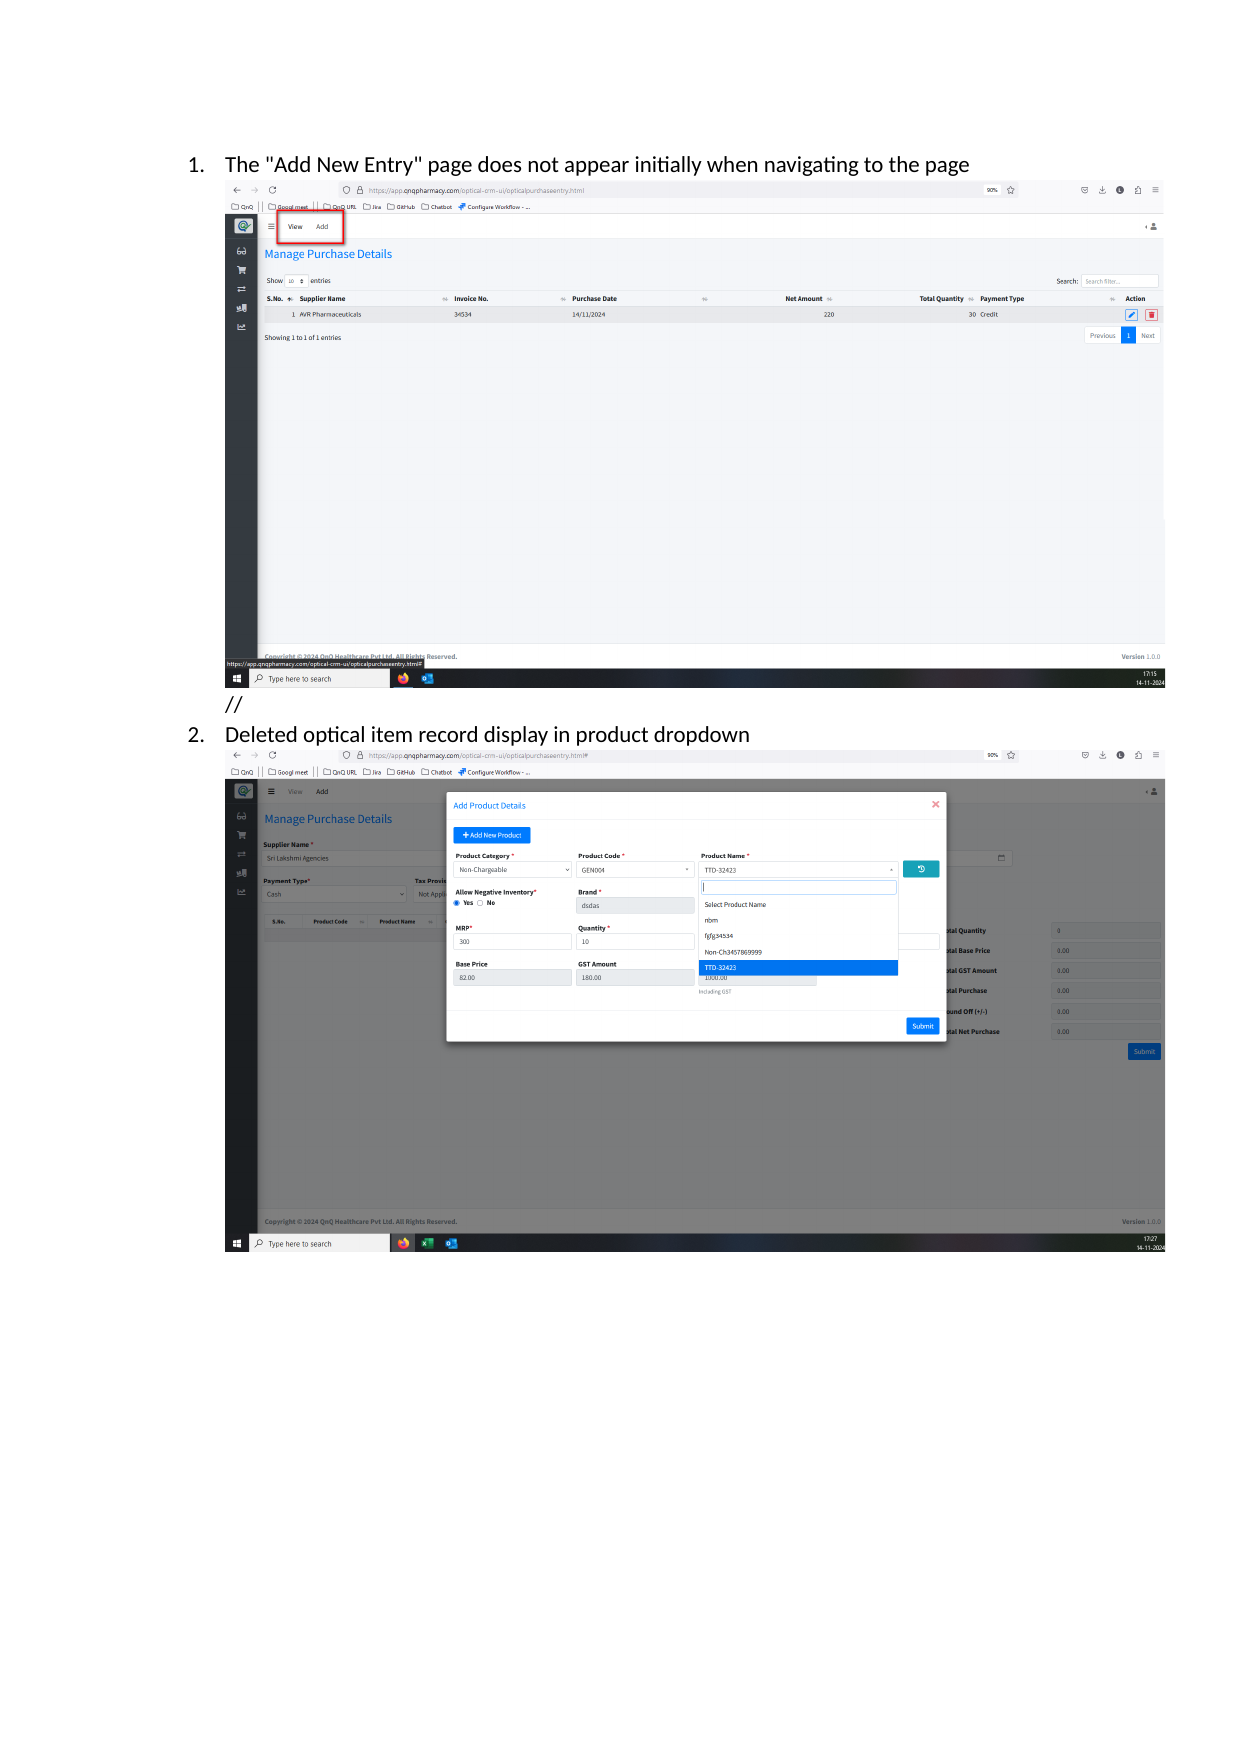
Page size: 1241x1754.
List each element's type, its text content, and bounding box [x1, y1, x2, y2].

picture [225, 750, 1166, 1252]
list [187, 720, 1090, 1258]
picture [225, 180, 1166, 688]
